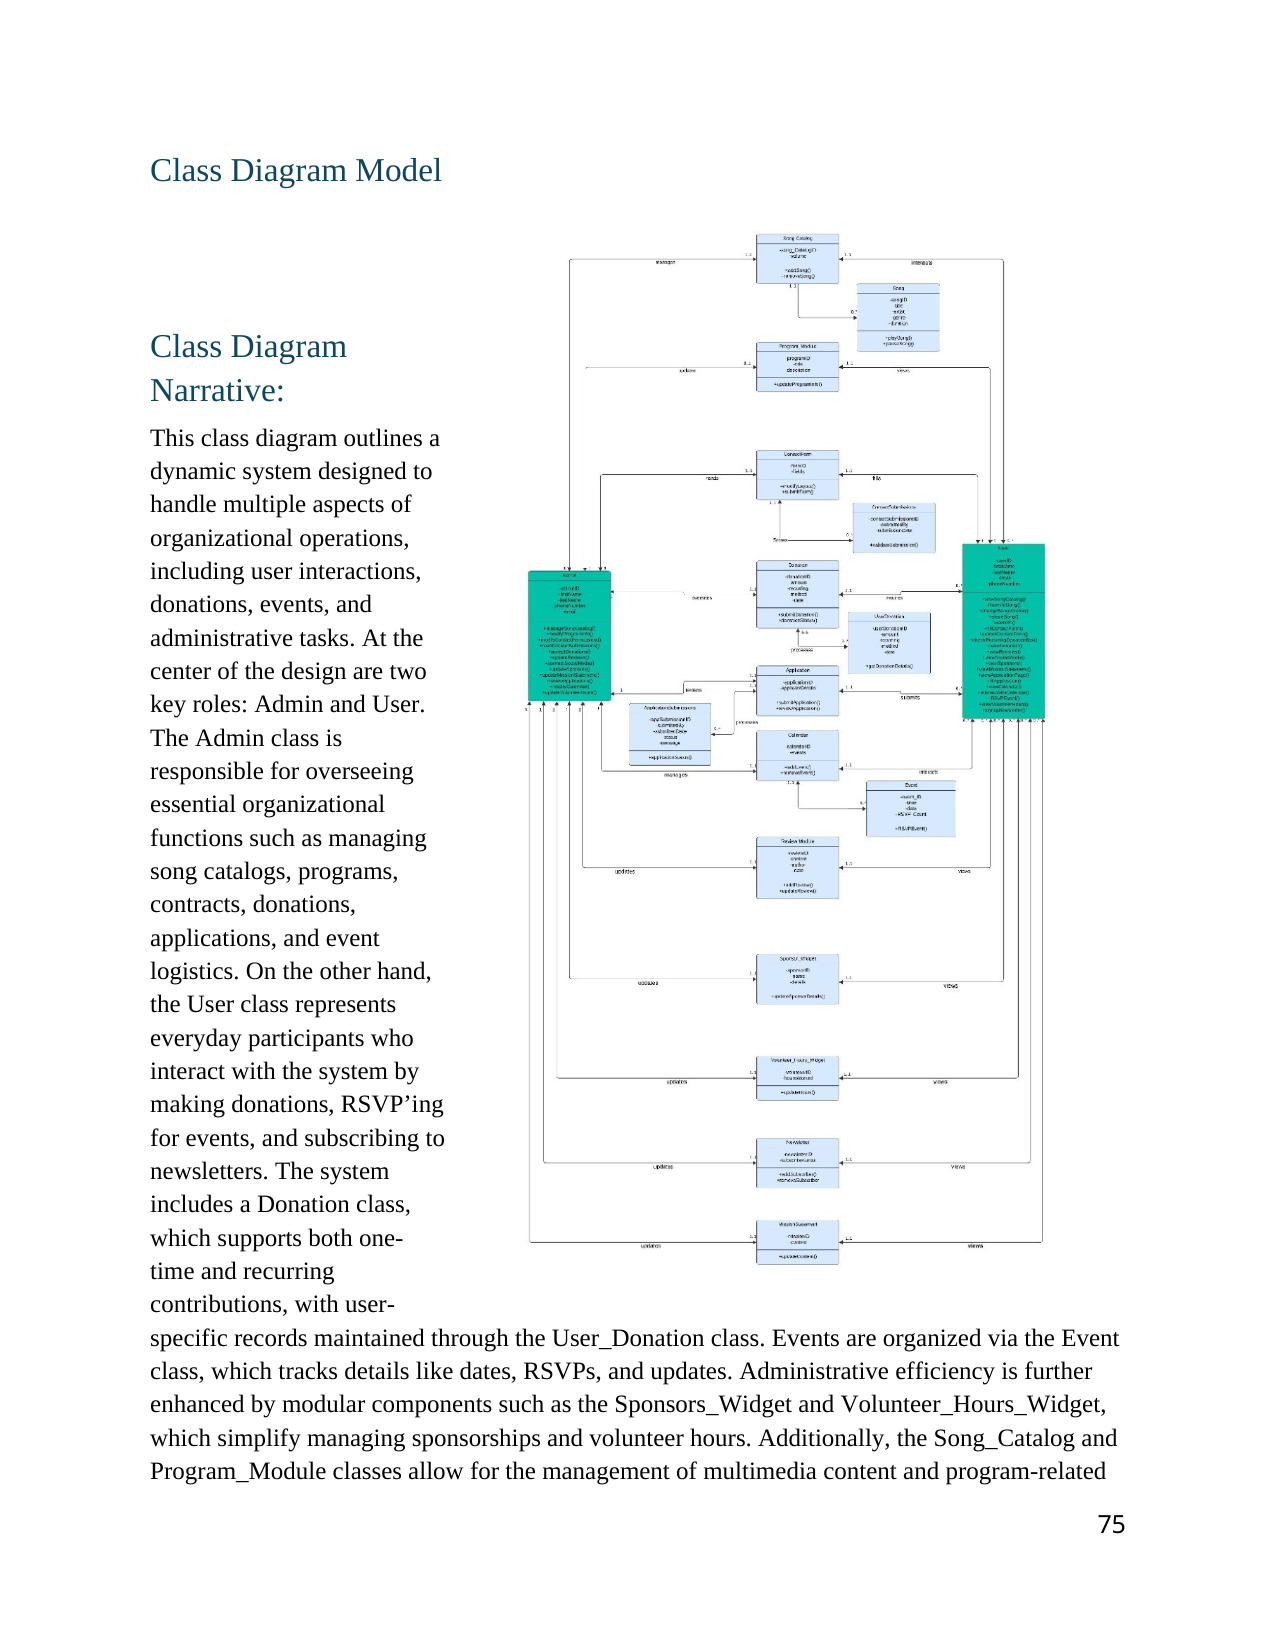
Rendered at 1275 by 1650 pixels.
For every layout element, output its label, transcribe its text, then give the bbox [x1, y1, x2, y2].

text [150, 423, 1125, 1485]
picture [464, 202, 1125, 1323]
subtitle Class Diagram Narrative: [150, 326, 464, 408]
subtitle Class Diagram Model [150, 150, 1125, 188]
